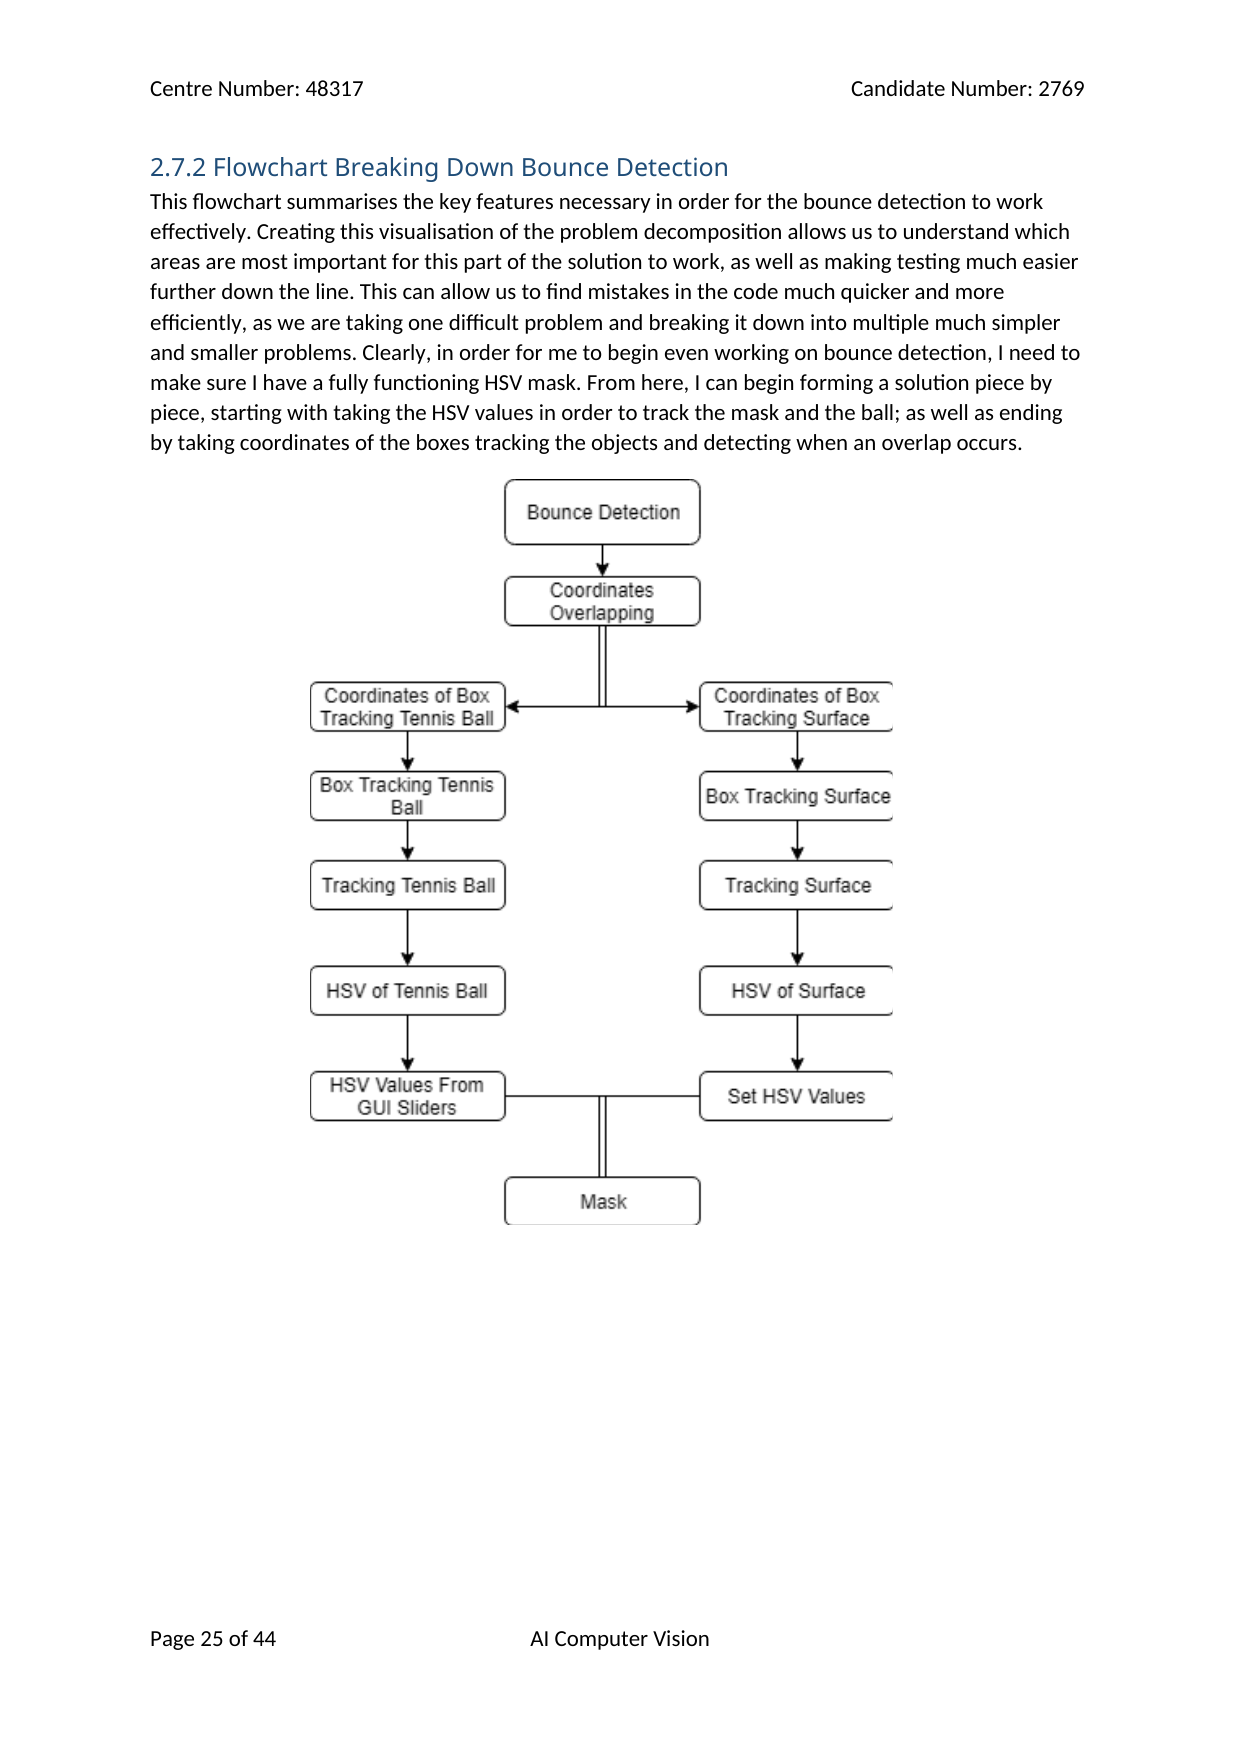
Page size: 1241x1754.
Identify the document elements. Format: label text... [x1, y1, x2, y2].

text This flowchart summarises the key features necessary in order for the bounce detection to work effectively. Creating this visualisation of the problem decomposition allows us to understand which areas are most important for this part of the solution to work, as well as making testing much easier further down the line. This can allow us to find mistakes in the code much quicker and more efficiently, as we are taking one difficult problem and breaking it down into multiple much simpler and smaller problems. Clearly, in order for me to begin even working on bounce detection, I need to make sure I have a fully functioning HSV mask. From here, I can begin forming a solution piece by piece, starting with taking the HSV values in order to track the mask and the ball; as well as ending by taking coordinates of the boxes tracking the objects and detecting when an overlap occurs. [150, 187, 1090, 456]
subtitle 2.7.2 Flowchart Breaking Down Bounce Detection [150, 150, 1090, 184]
